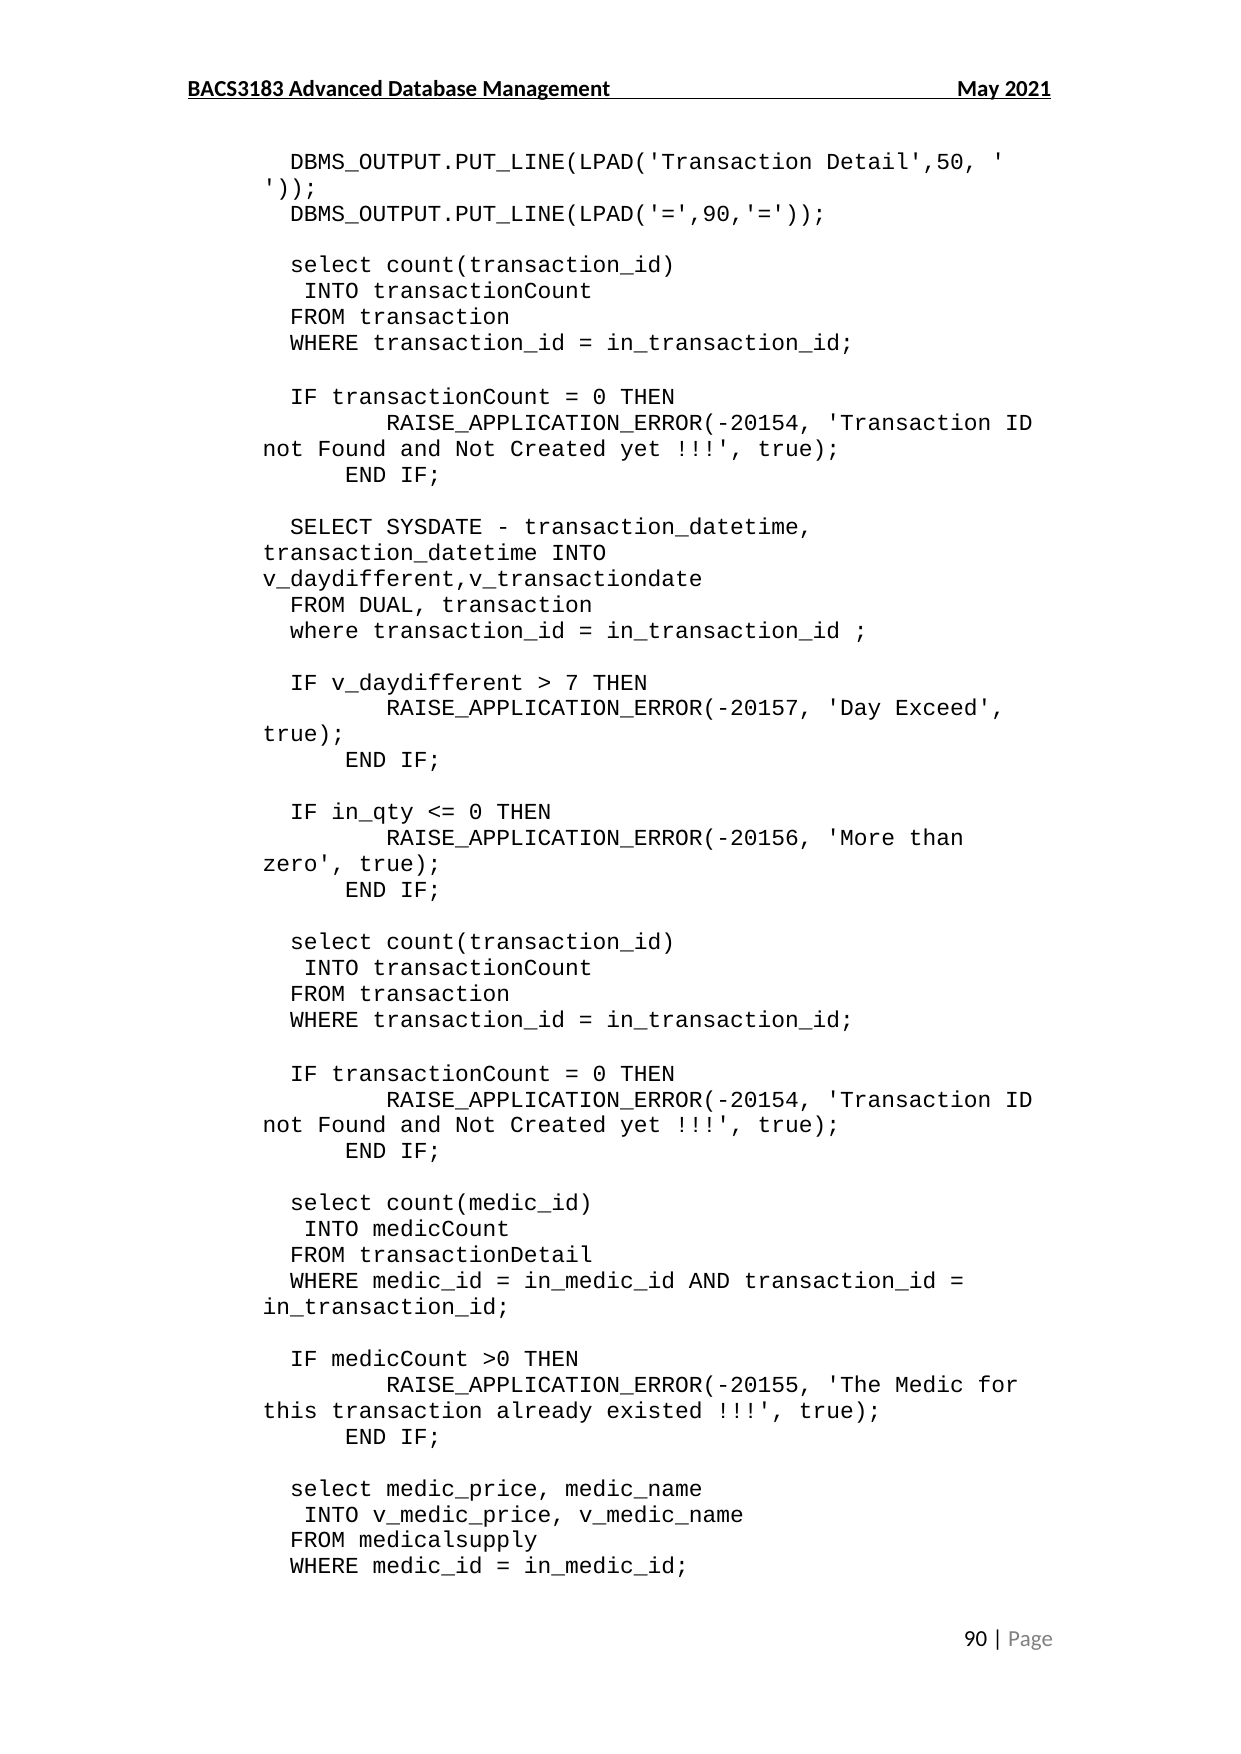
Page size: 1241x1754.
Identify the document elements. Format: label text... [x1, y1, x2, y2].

text WHERE medic_id = in_medic_id AND transaction_id = in_transaction_id; [262, 1269, 1053, 1321]
text END IF; [262, 878, 1053, 904]
text FROM transaction [262, 306, 1053, 332]
text INTO transactionCount [262, 956, 1053, 982]
text FROM transactionDetail [262, 1243, 1053, 1269]
text DBMS_OUTPUT.PUT_LINE(LPAD('=',90,'=')); [262, 202, 1053, 228]
text WHERE transaction_id = in_transaction_id; [262, 332, 1053, 357]
text IF transactionCount = 0 THEN [262, 386, 1053, 411]
text DBMS_OUTPUT.PUT_LINE(LPAD('Transaction Detail',50, ' ')); [262, 150, 1053, 202]
text END IF; [262, 1140, 1053, 1166]
text INTO transactionCount [262, 280, 1053, 306]
text select count(transaction_id) [262, 930, 1053, 956]
text END IF; [262, 463, 1053, 489]
text IF v_daydifferent > 7 THEN [262, 671, 1053, 697]
text IF transactionCount = 0 THEN [262, 1062, 1053, 1088]
text WHERE medic_id = in_medic_id; [262, 1555, 1053, 1581]
text RAISE_APPLICATION_ERROR(-20156, 'More than zero', true); [262, 826, 1053, 878]
text INTO v_medic_price, v_medic_name [262, 1503, 1053, 1529]
text IF medicCount >0 THEN [262, 1347, 1053, 1373]
text RAISE_APPLICATION_ERROR(-20154, 'Transaction ID not Found and Not Created yet !!!', true); [262, 411, 1053, 463]
text RAISE_APPLICATION_ERROR(-20157, 'Day Exceed', true); [262, 697, 1053, 749]
text INTO medicCount [262, 1218, 1053, 1243]
text select count(transaction_id) [262, 254, 1053, 280]
text END IF; [262, 1425, 1053, 1451]
text where transaction_id = in_transaction_id ; [262, 619, 1053, 645]
text select count(medic_id) [262, 1192, 1053, 1218]
text WHERE transaction_id = in_transaction_id; [262, 1008, 1053, 1034]
text FROM medicalsupply [262, 1529, 1053, 1555]
text select medic_price, medic_name [262, 1477, 1053, 1503]
text END IF; [262, 749, 1053, 774]
text IF in_qty <= 0 THEN [262, 801, 1053, 826]
text FROM DUAL, transaction [262, 593, 1053, 619]
text RAISE_APPLICATION_ERROR(-20154, 'Transaction ID not Found and Not Created yet !!!', true); [262, 1088, 1053, 1140]
text RAISE_APPLICATION_ERROR(-20155, 'The Medic for this transaction already existed !!!', true); [262, 1373, 1053, 1425]
text FROM transaction [262, 982, 1053, 1008]
text SELECT SYSDATE - transaction_datetime, transaction_datetime INTO v_daydifferent,v_transactiondate [262, 515, 1053, 593]
